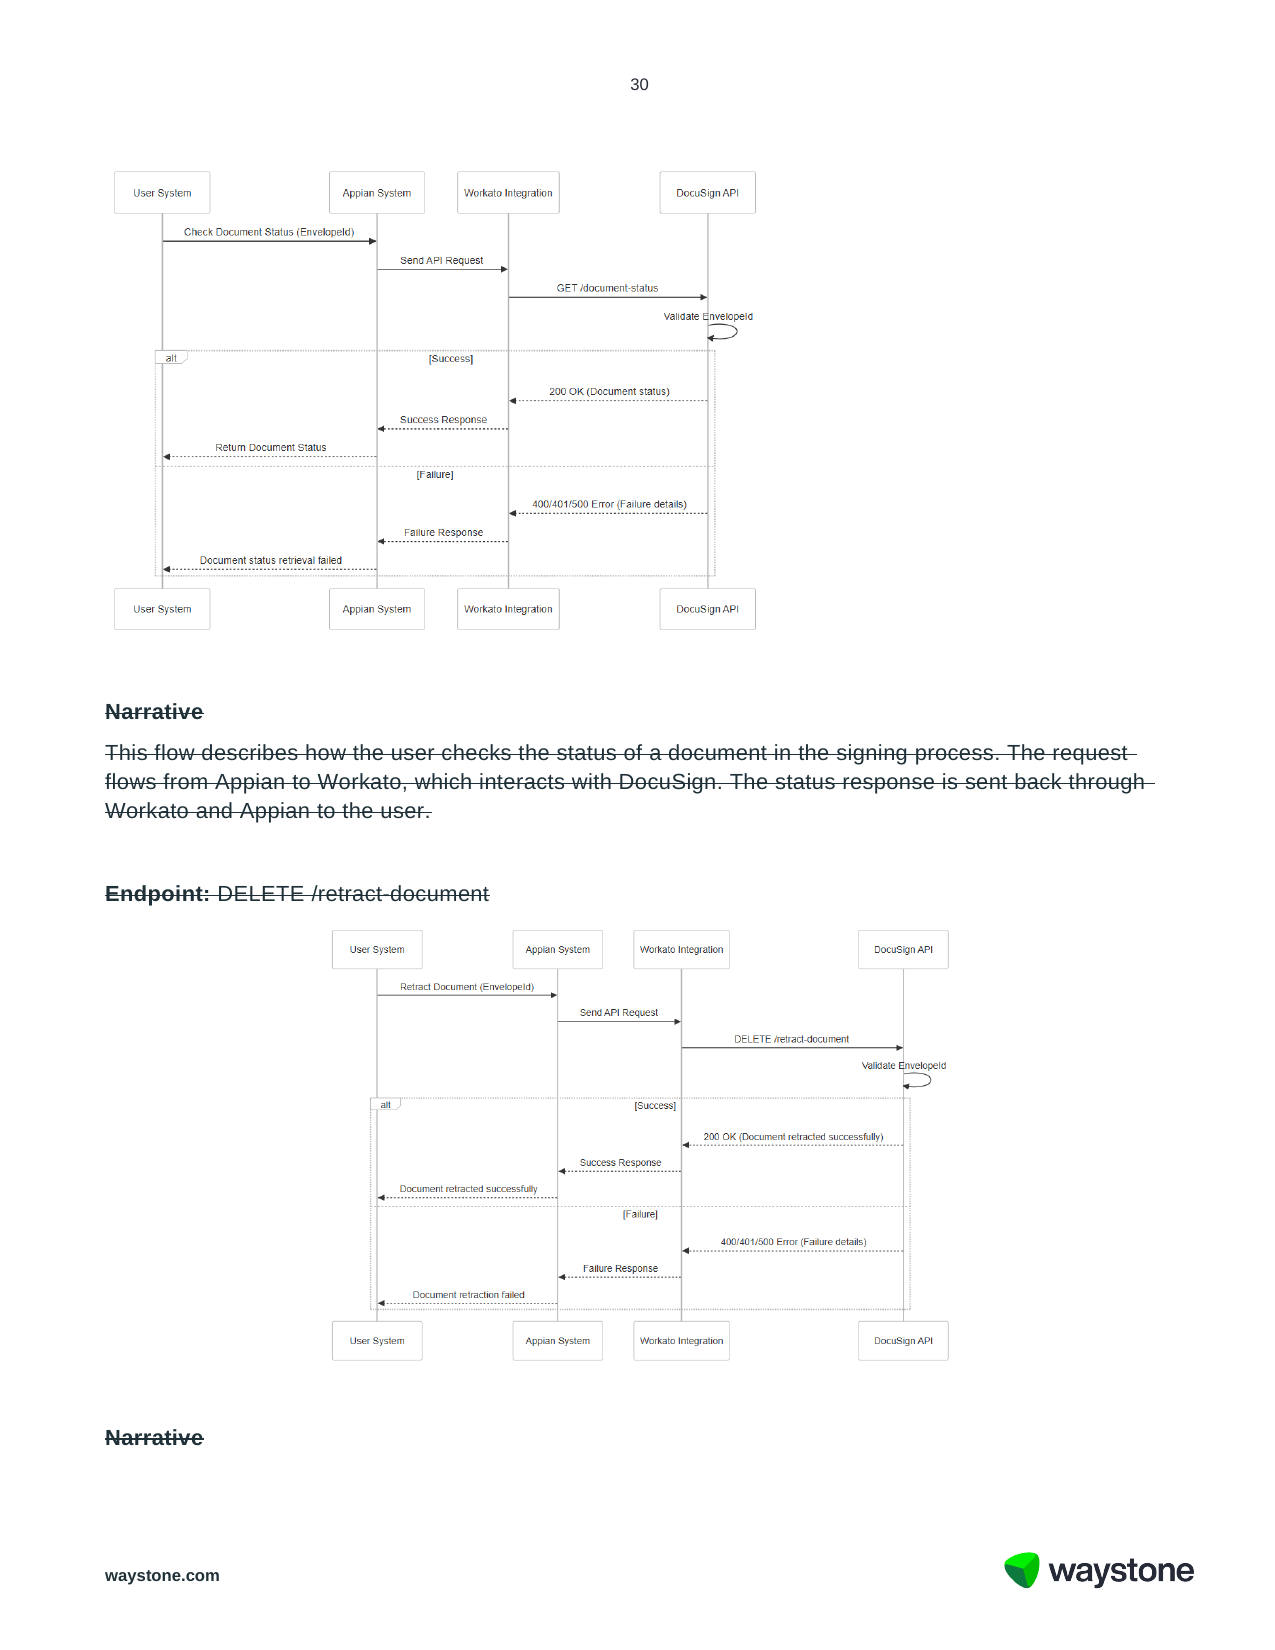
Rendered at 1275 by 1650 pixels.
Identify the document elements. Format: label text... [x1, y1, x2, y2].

text Endpoint: DELETE /retract-document [105, 881, 1174, 906]
text This flow describes how the user checks the status of a document in the signing process. The request flows from Appian to Workato, which interacts with DocuSign. The status response is sent back through Workato and Appian to the user. [105, 740, 1174, 823]
picture [325, 922, 953, 1367]
text Narrative [105, 1425, 1174, 1450]
picture [995, 1543, 1203, 1597]
picture [105, 162, 771, 642]
text Narrative [105, 699, 1174, 724]
